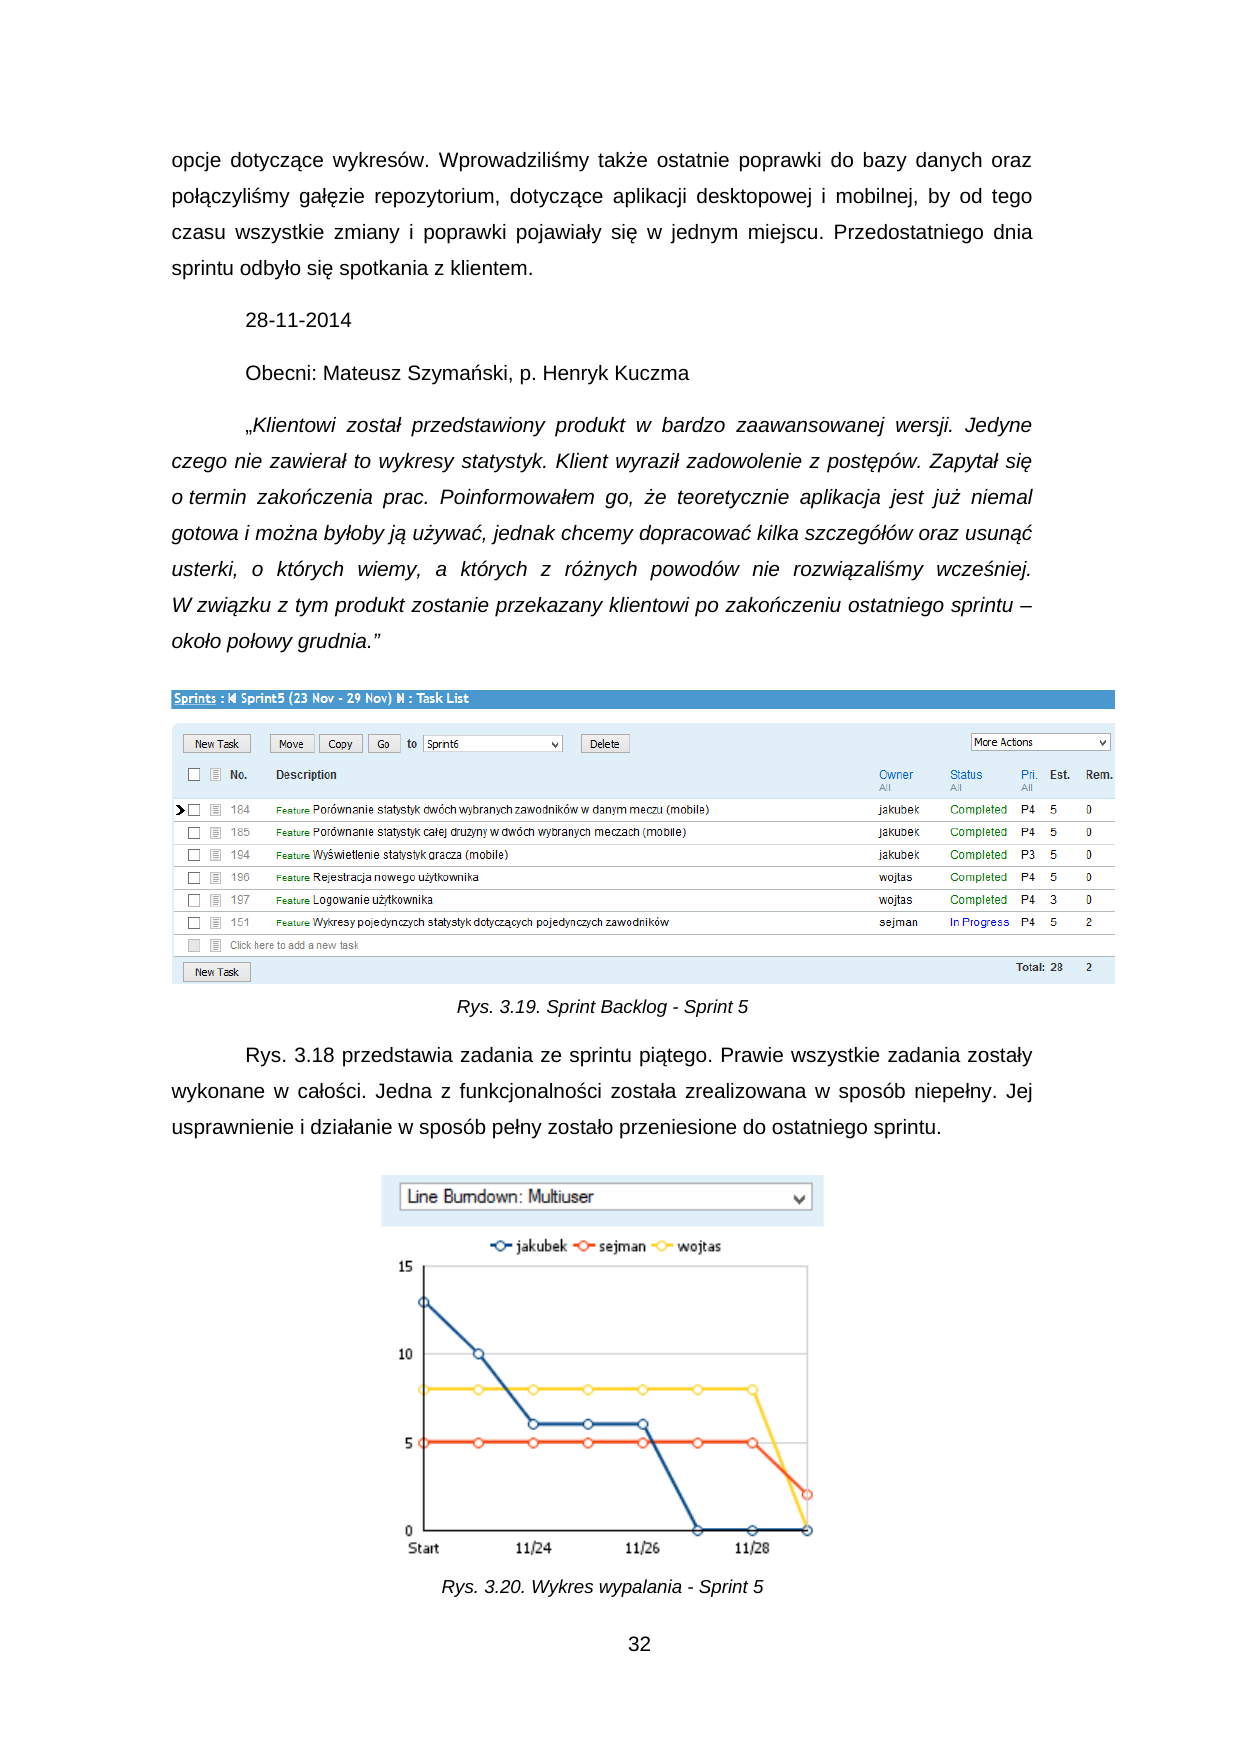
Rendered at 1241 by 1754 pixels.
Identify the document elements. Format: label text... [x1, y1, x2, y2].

text 28-11-2014 [171, 308, 1033, 332]
picture [171, 690, 1115, 984]
picture [381, 1175, 824, 1563]
text Rys. 3.18 przedstawia zadania ze sprintu piątego. Prawie wszystkie zadania zostały wykonane w całości. Jedna z funkcjonalności została zrealizowana w sposób niepełny. Jej usprawnienie i działanie w sposób pełny zostało przeniesione do ostatniego sprintu. [171, 1043, 1033, 1138]
text Obecni: Mateusz Szymański, p. Henryk Kuczma [171, 361, 1033, 385]
text „Klientowi został przedstawiony produkt w bardzo zaawansowanej wersji. Jedyne czego nie zawierał to wykresy statystyk. Klient wyraził zadowolenie z postępów. Zapytał się o termin zakończenia prac. Poinformowałem go, że teoretycznie aplikacja jest już niemal gotowa i można byłoby ją używać, jednak chcemy dopracować kilka szczegółów oraz usunąć usterki, o których wiemy, a których z różnych powodów nie rozwiązaliśmy wcześniej. W związku z tym produkt zostanie przekazany klientowi po zakończeniu ostatniego sprintu – około połowy grudnia.” [171, 413, 1033, 653]
